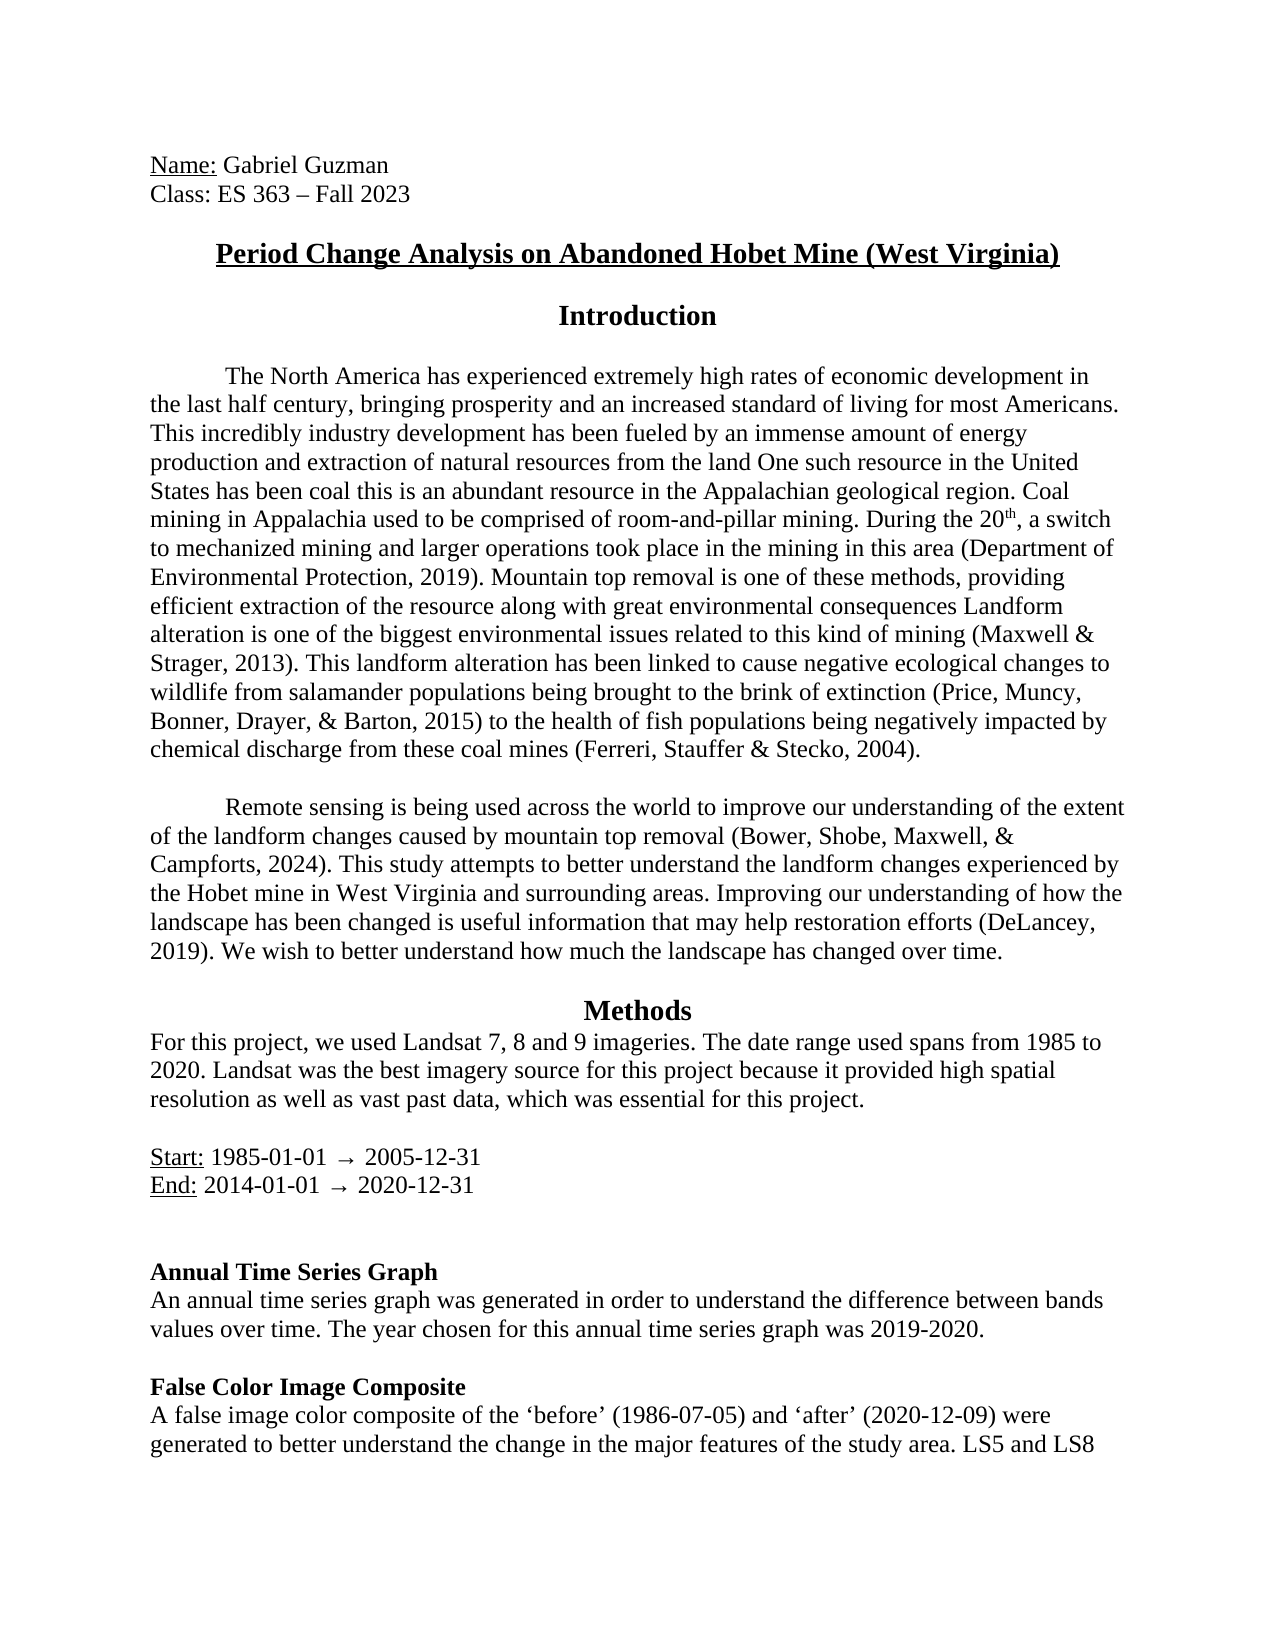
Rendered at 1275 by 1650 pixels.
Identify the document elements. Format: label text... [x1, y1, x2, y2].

text Methods [150, 993, 1125, 1027]
text Annual Time Series Graph [150, 1257, 1125, 1286]
text The North America has experienced extremely high rates of economic development in the last half century, bringing prosperity and an increased standard of living for most Americans. This incredibly industry development has been fueled by an immense amount of energy production and extraction of natural resources from the land One such resource in the United States has been coal this is an abundant resource in the Appalachian geological region. Coal mining in Appalachia used to be comprised of room-and-pillar mining. During the 20th, a switch to mechanized mining and larger operations took place in the mining in this area (Department of Environmental Protection, 2019). Mountain top removal is one of these methods, providing efficient extraction of the resource along with great environmental consequences Landform alteration is one of the biggest environmental issues related to this kind of mining (Maxwell & Strager, 2013). This landform alteration has been linked to cause negative ecological changes to wildlife from salamander populations being brought to the brink of extinction (Price, Muncy, Bonner, Drayer, & Barton, 2015) to the health of fish populations being negatively impacted by chemical discharge from these coal mines (Ferreri, Stauffer & Stecko, 2004). [150, 361, 1125, 763]
text Name: Gabriel Guzman [150, 150, 1125, 179]
text Remote sensing is being used across the world to improve our understanding of the extent of the landform changes caused by mountain top removal (Bower, Shobe, Maxwell, & Campforts, 2024). This study attempts to better understand the landform changes experienced by the Hobet mine in West Virginia and surrounding areas. Improving our understanding of how the landscape has been changed is useful information that may help restoration efforts (DeLancey, 2019). We wish to better understand how much the landscape has changed over time. [150, 792, 1125, 964]
text An annual time series graph was generated in order to understand the difference between bands values over time. The year chosen for this annual time series graph was 2019-2020. [150, 1286, 1125, 1343]
text Period Change Analysis on Abandoned Hobet Mine (West Virginia) [150, 236, 1125, 270]
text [150, 1401, 1125, 1458]
text Introduction [150, 298, 1125, 332]
text Start: 1985-01-01 → 2005-12-31 [150, 1142, 1125, 1171]
text False Color Image Composite [150, 1372, 1125, 1401]
text For this project, we used Landsat 7, 8 and 9 imageries. The date range used spans from 1985 to 2020. Landsat was the best imagery source for this project because it provided high spatial resolution as well as vast past data, which was essential for this project. [150, 1027, 1125, 1113]
text Class: ES 363 – Fall 2023 [150, 179, 1125, 207]
text End: 2014-01-01 → 2020-12-31 [150, 1171, 1125, 1199]
